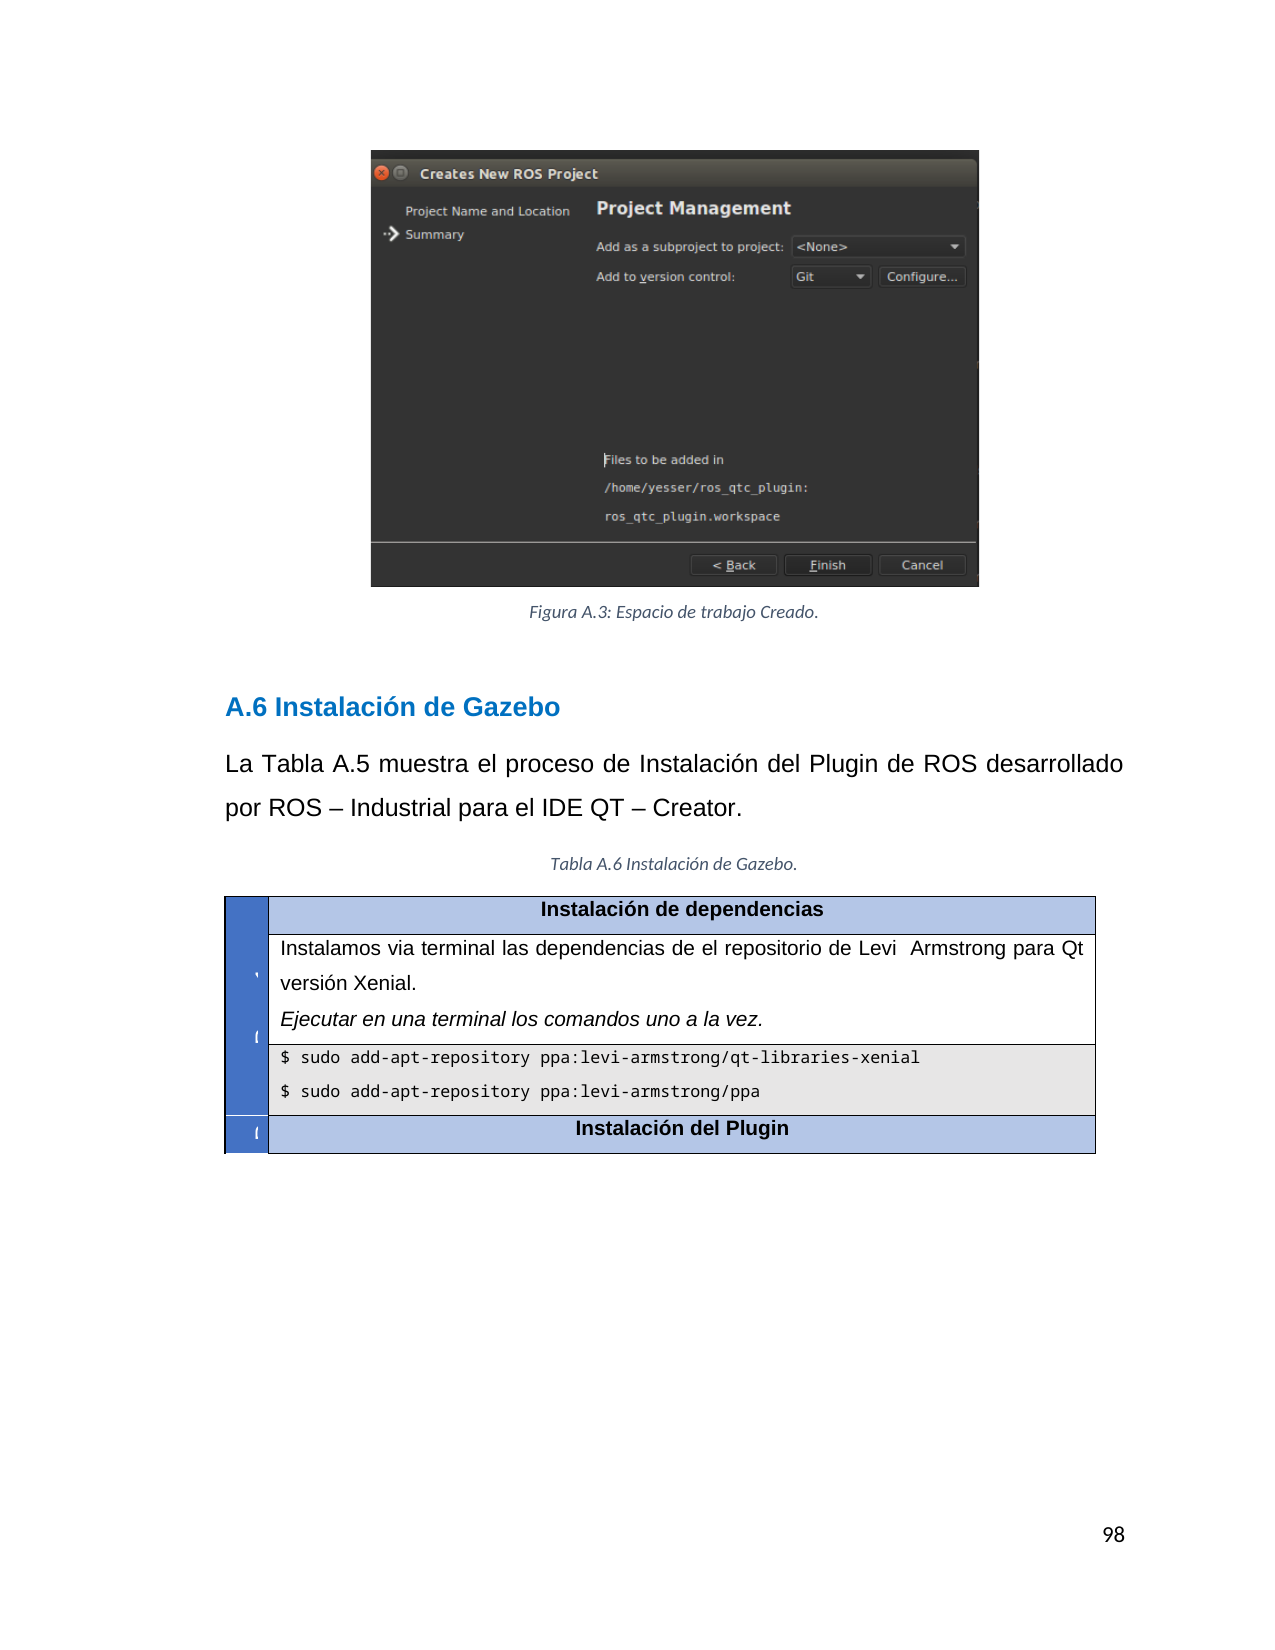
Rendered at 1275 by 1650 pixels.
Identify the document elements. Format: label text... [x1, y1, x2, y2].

text A.6 Instalación de Gazebo [225, 691, 1125, 722]
table_header Paso 1 [226, 897, 268, 1115]
text Tabla A.6 Instalación de Gazebo. [225, 852, 1125, 875]
table_header Instalación de dependencias [269, 897, 1095, 934]
table_cell Paso 2 [226, 1116, 268, 1153]
text La Tabla A.5 muestra el proceso de Instalación del Plugin de ROS desarrollado por ROS – Industrial para el IDE QT – Creator. [225, 749, 1125, 821]
table_cell Instalamos via terminal las dependencias de el repositorio de Levi Armstrong para Qt versión Xenial. Ejecutar en una terminal los comandos uno a la vez. [269, 935, 1095, 1044]
table_cell Instalación del Plugin [269, 1116, 1095, 1153]
table_cell $ sudo add-apt-repository ppa:levi-armstrong/qt-libraries-xenial $ sudo add-apt-repository ppa:levi-armstrong/ppa [269, 1045, 1095, 1115]
text Figura A.3: Espacio de trabajo Creado. [225, 600, 1125, 623]
picture [370, 150, 980, 587]
